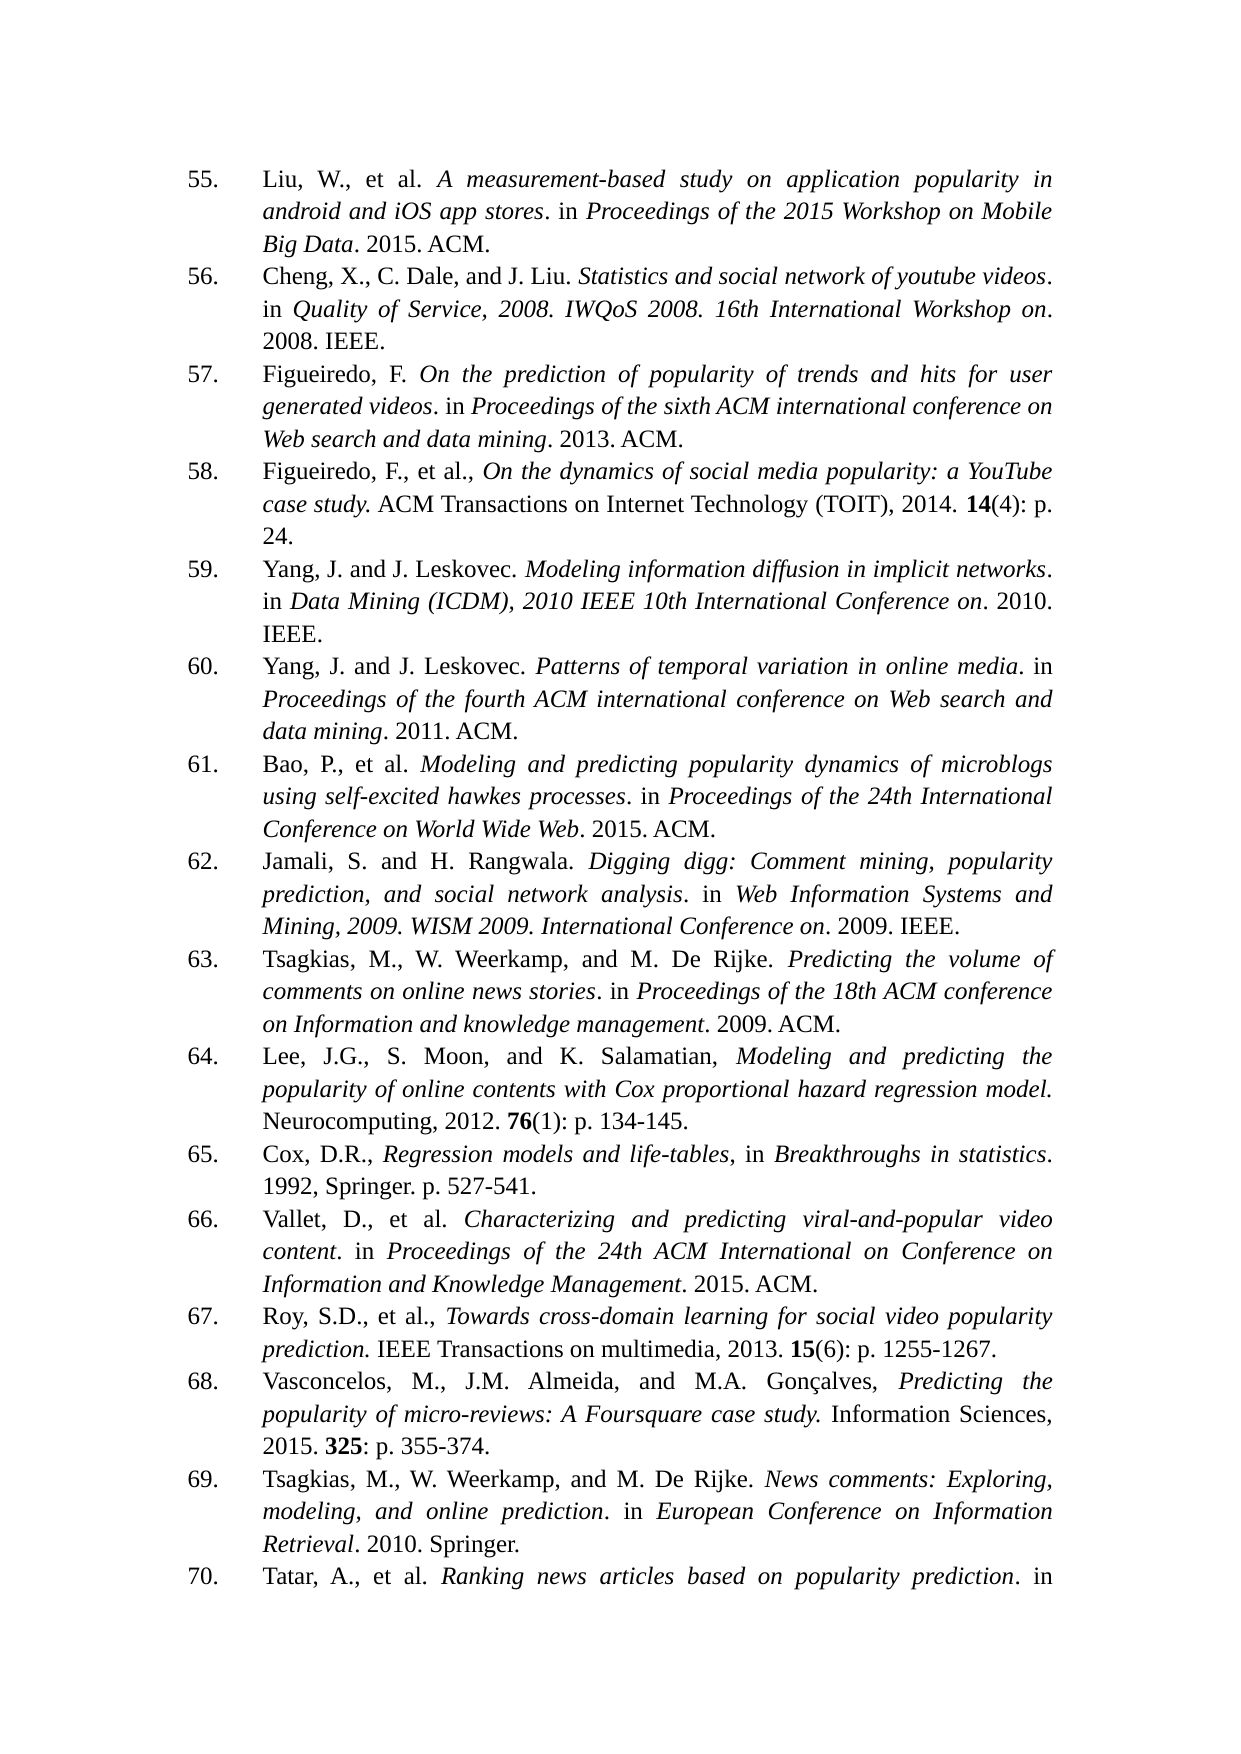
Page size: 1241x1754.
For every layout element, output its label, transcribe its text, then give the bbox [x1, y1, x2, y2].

text 65. Cox, D.R., Regression models and life-tables, in Breakthroughs in statistics. 1992, Springer. p. 527-541. [187, 1137, 1053, 1202]
text 66. Vallet, D., et al. Characterizing and predicting viral-and-popular video content. in Proceedings of the 24th ACM International on Conference on Information and Knowledge Management. 2015. ACM. [187, 1202, 1053, 1299]
text 58. Figueiredo, F., et al., On the dynamics of social media popularity: a YouTube case study. ACM Transactions on Internet Technology (TOIT), 2014. 14(4): p. 24. [187, 454, 1053, 552]
text 56. Cheng, X., C. Dale, and J. Liu. Statistics and social network of youtube videos. in Quality of Service, 2008. IWQoS 2008. 16th International Workshop on. 2008. IEEE. [187, 259, 1053, 357]
text 67. Roy, S.D., et al., Towards cross-domain learning for social video popularity prediction. IEEE Transactions on multimedia, 2013. 15(6): p. 1255-1267. [187, 1299, 1053, 1364]
text 68. Vasconcelos, M., J.M. Almeida, and M.A. Gonçalves, Predicting the popularity of micro-reviews: A Foursquare case study. Information Sciences, 2015. 325: p. 355-374. [187, 1364, 1053, 1462]
text 60. Yang, J. and J. Leskovec. Patterns of temporal variation in online media. in Proceedings of the fourth ACM international conference on Web search and data mining. 2011. ACM. [187, 649, 1053, 747]
text 62. Jamali, S. and H. Rangwala. Digging digg: Comment mining, popularity prediction, and social network analysis. in Web Information Systems and Mining, 2009. WISM 2009. International Conference on. 2009. IEEE. [187, 844, 1053, 942]
text 63. Tsagkias, M., W. Weerkamp, and M. De Rijke. Predicting the volume of comments on online news stories. in Proceedings of the 18th ACM conference on Information and knowledge management. 2009. ACM. [187, 942, 1053, 1039]
text 59. Yang, J. and J. Leskovec. Modeling information diffusion in implicit networks. in Data Mining (ICDM), 2010 IEEE 10th International Conference on. 2010. IEEE. [187, 552, 1053, 649]
text 69. Tsagkias, M., W. Weerkamp, and M. De Rijke. News comments: Exploring, modeling, and online prediction. in European Conference on Information Retrieval. 2010. Springer. [187, 1462, 1053, 1559]
text 55. Liu, W., et al. A measurement-based study on application popularity in android and iOS app stores. in Proceedings of the 2015 Workshop on Mobile Big Data. 2015. ACM. [187, 162, 1053, 259]
text 57. Figueiredo, F. On the prediction of popularity of trends and hits for user generated videos. in Proceedings of the sixth ACM international conference on Web search and data mining. 2013. ACM. [187, 357, 1053, 454]
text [187, 1559, 1053, 1592]
text 64. Lee, J.G., S. Moon, and K. Salamatian, Modeling and predicting the popularity of online contents with Cox proportional hazard regression model. Neurocomputing, 2012. 76(1): p. 134-145. [187, 1039, 1053, 1137]
text 61. Bao, P., et al. Modeling and predicting popularity dynamics of microblogs using self-excited hawkes processes. in Proceedings of the 24th International Conference on World Wide Web. 2015. ACM. [187, 747, 1053, 844]
